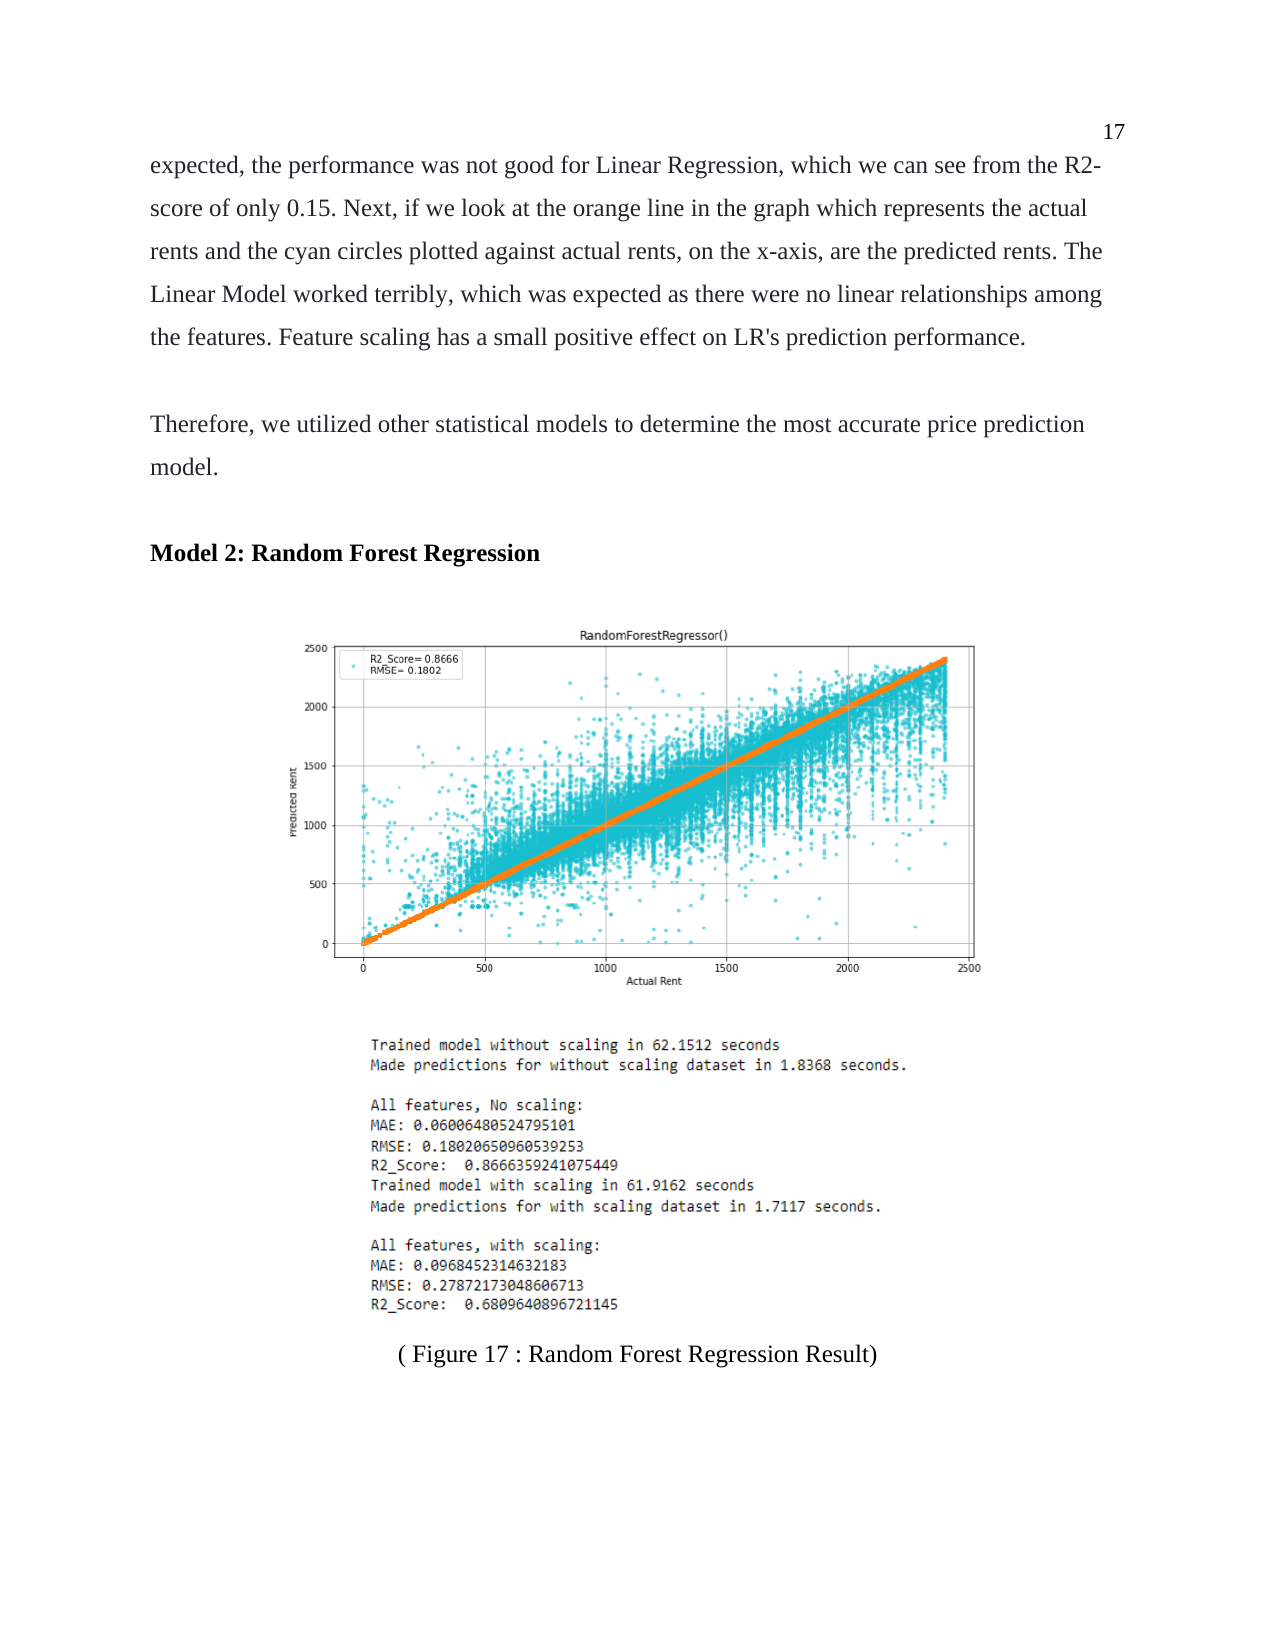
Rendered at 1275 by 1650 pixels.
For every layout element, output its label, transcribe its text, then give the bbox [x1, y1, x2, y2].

text ( Figure 17 : Random Forest Regression Result) [150, 1339, 1125, 1367]
text Model 2: Random Forest Regression [150, 538, 1125, 567]
text Therefore, we utilized other statistical models to determine the most accurate price prediction model. [150, 409, 1125, 481]
picture [289, 624, 985, 997]
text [150, 150, 1125, 351]
picture [362, 1009, 913, 1326]
